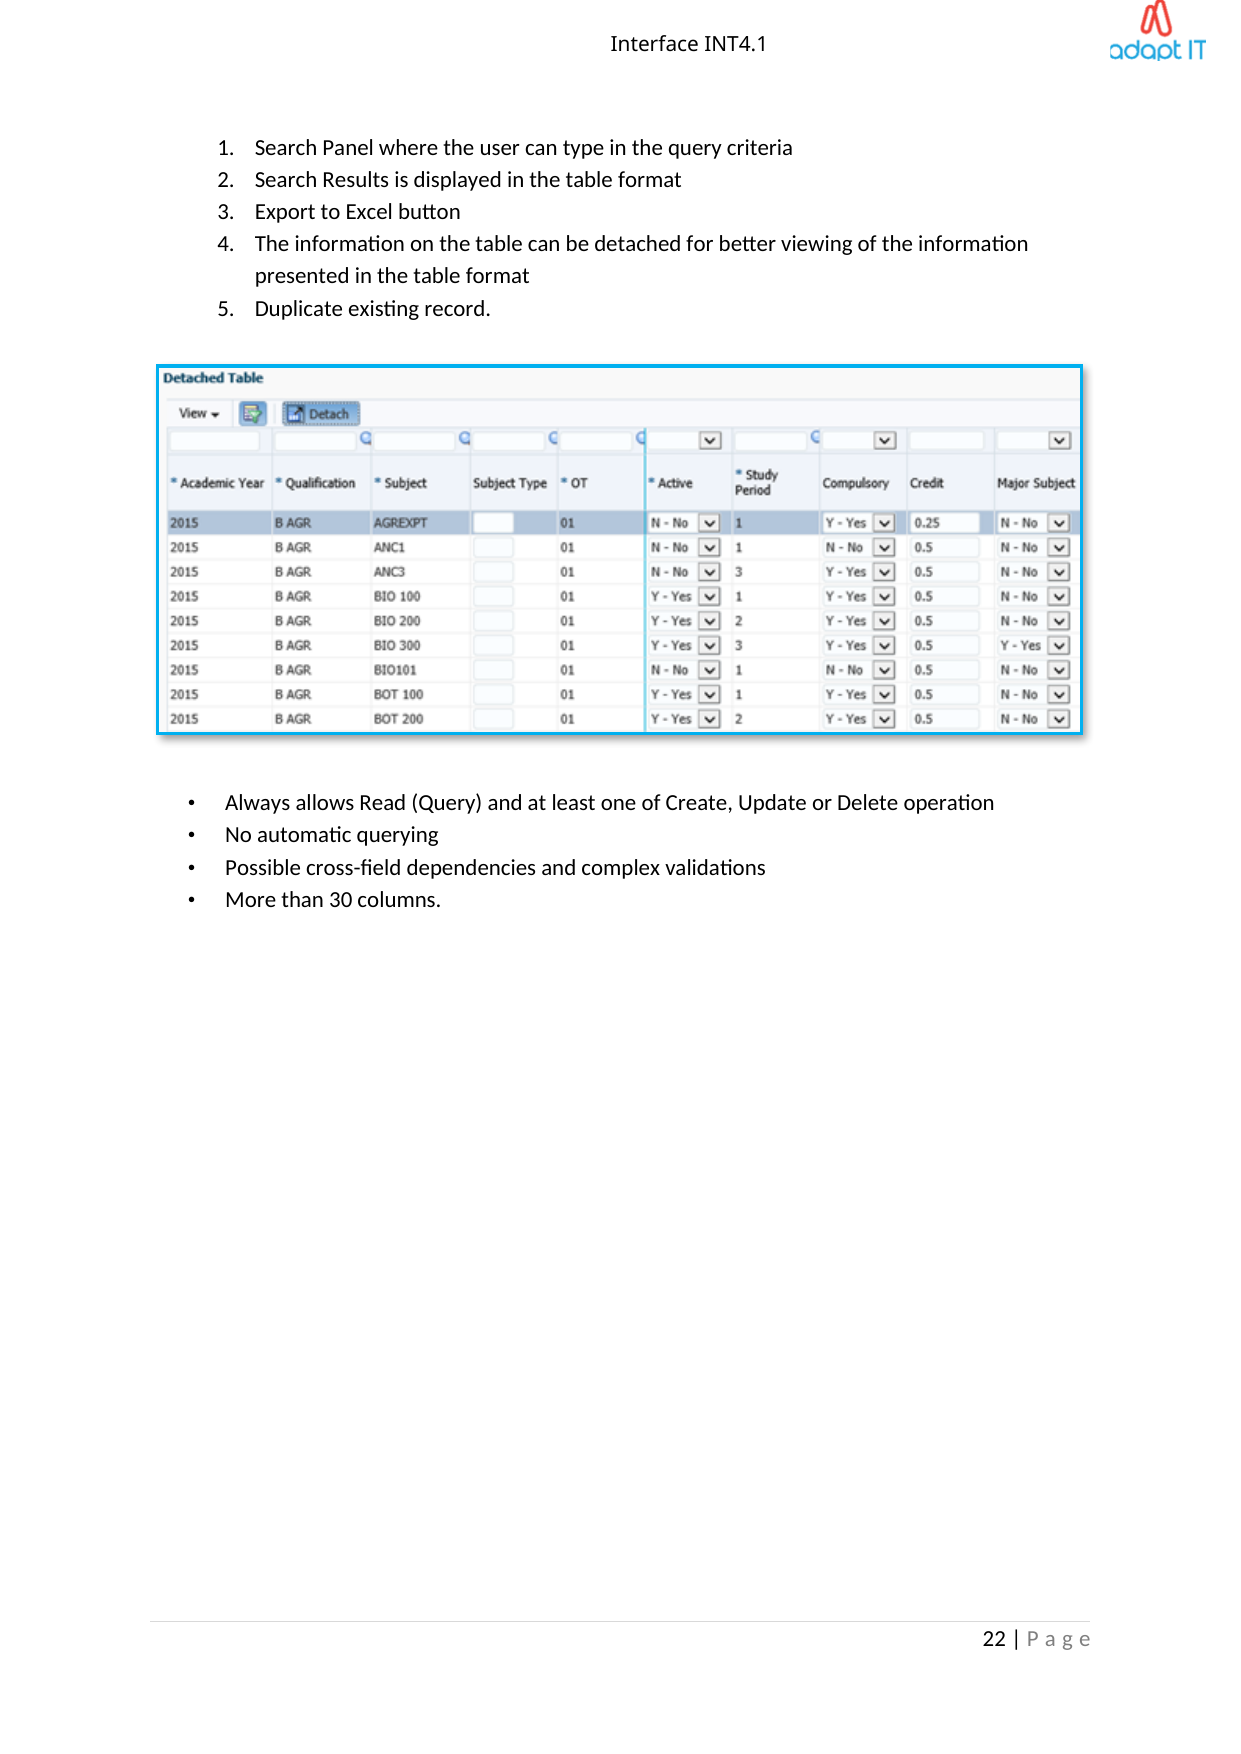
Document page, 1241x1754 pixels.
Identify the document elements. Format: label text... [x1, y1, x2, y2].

list Search Panel where the user can type in the query criteria [217, 133, 1090, 161]
list Always allows Read (Query) and at least one of Create, Update or Delete operation [187, 788, 1090, 816]
list More than 30 columns. [187, 885, 1090, 913]
list No automatic querying [187, 821, 1090, 849]
list Search Results is displayed in the table format [217, 165, 1090, 193]
list Export to Excel button [217, 197, 1090, 225]
picture [160, 369, 1079, 731]
picture [1108, 0, 1205, 59]
list Duplicate existing record. [217, 294, 1090, 322]
list Possible cross-field dependencies and complex validations [187, 853, 1090, 881]
list The information on the table can be detached for better viewing of the information presented in the table format [217, 229, 1090, 290]
